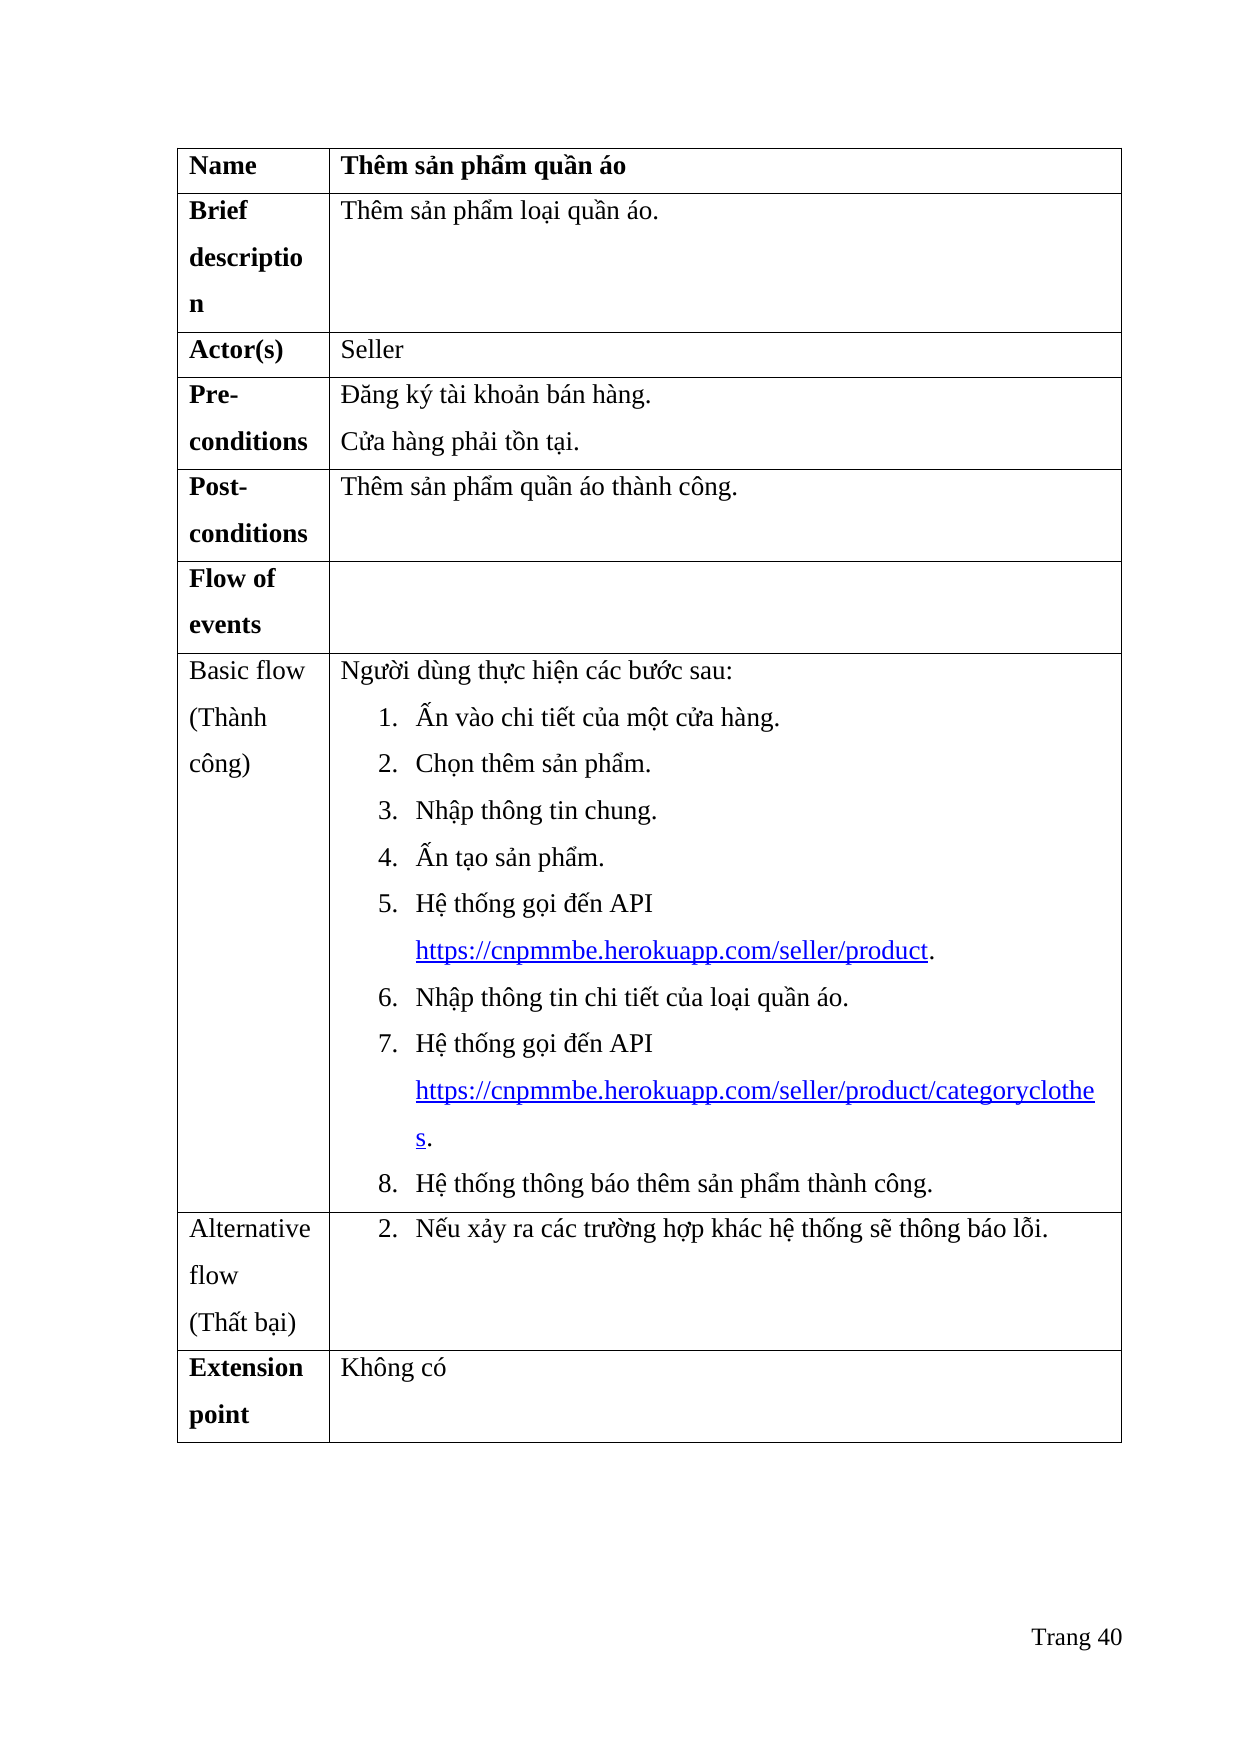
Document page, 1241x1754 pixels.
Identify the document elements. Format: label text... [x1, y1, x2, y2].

table_cell Flow of events [178, 562, 329, 653]
table_cell Basic flow (Thành công) [178, 654, 329, 1212]
table_cell Seller [330, 333, 1121, 377]
table_cell Brief description [178, 194, 329, 332]
table_cell Thêm sản phẩm quần áo thành công. [330, 470, 1121, 561]
table_cell Alternative flow (Thất bại) [178, 1213, 329, 1350]
table_cell Không có [330, 1351, 1121, 1442]
table_cell Extension point [178, 1351, 329, 1442]
table_cell Post-conditions [178, 470, 329, 561]
table_cell [330, 562, 1121, 653]
table_cell Pre-conditions [178, 378, 329, 469]
table_cell Actor(s) [178, 333, 329, 377]
table_cell Thêm sản phẩm loại quần áo. [330, 194, 1121, 332]
table_cell Nếu xảy ra các trường hợp khác hệ thống sẽ thông báo lỗi. [330, 1213, 1121, 1350]
table_cell Đăng ký tài khoản bán hàng. Cửa hàng phải tồn tại. [330, 378, 1121, 469]
table_cell Người dùng thực hiện các bước sau: Ấn vào chi tiết của một cửa hàng. Chọn thêm sản phẩm. Nhập thông tin chung. Ấn tạo sản phẩm. Hệ thống gọi đến API https://cnpmmbe.herokuapp.com/seller/product. Nhập thông tin chi tiết của loại quần áo. Hệ thống gọi đến API https://cnpmmbe.herokuapp.com/seller/product/categoryclothes. Hệ thống thông báo thêm sản phẩm thành công. [330, 654, 1121, 1212]
table_header Thêm sản phẩm quần áo [330, 149, 1121, 193]
table_header Name [178, 149, 329, 193]
